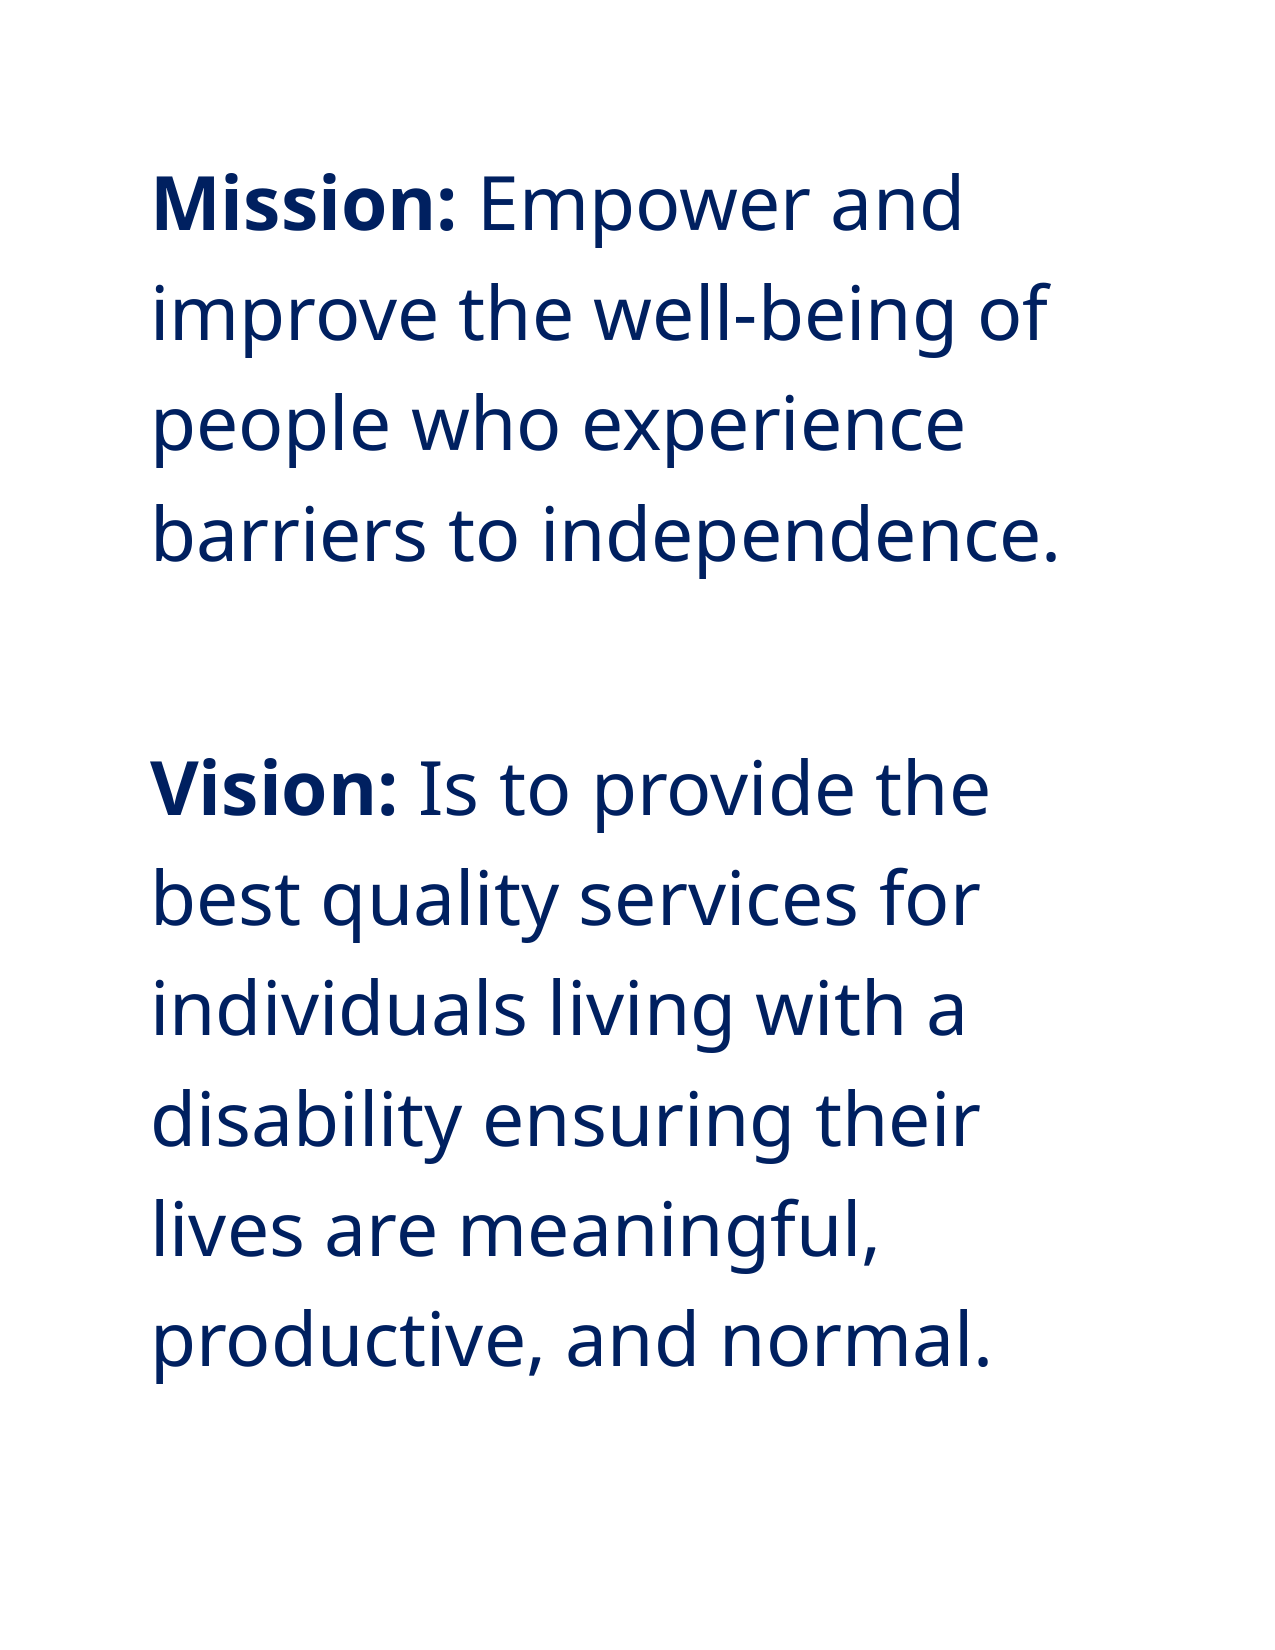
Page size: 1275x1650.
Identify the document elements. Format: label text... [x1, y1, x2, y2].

text Mission: Empower and improve the well-being of people who experience barriers to independence. [150, 150, 1125, 583]
text Vision: Is to provide the best quality services for individuals living with a disability ensuring their lives are meaningful, productive, and normal. [150, 735, 1125, 1389]
